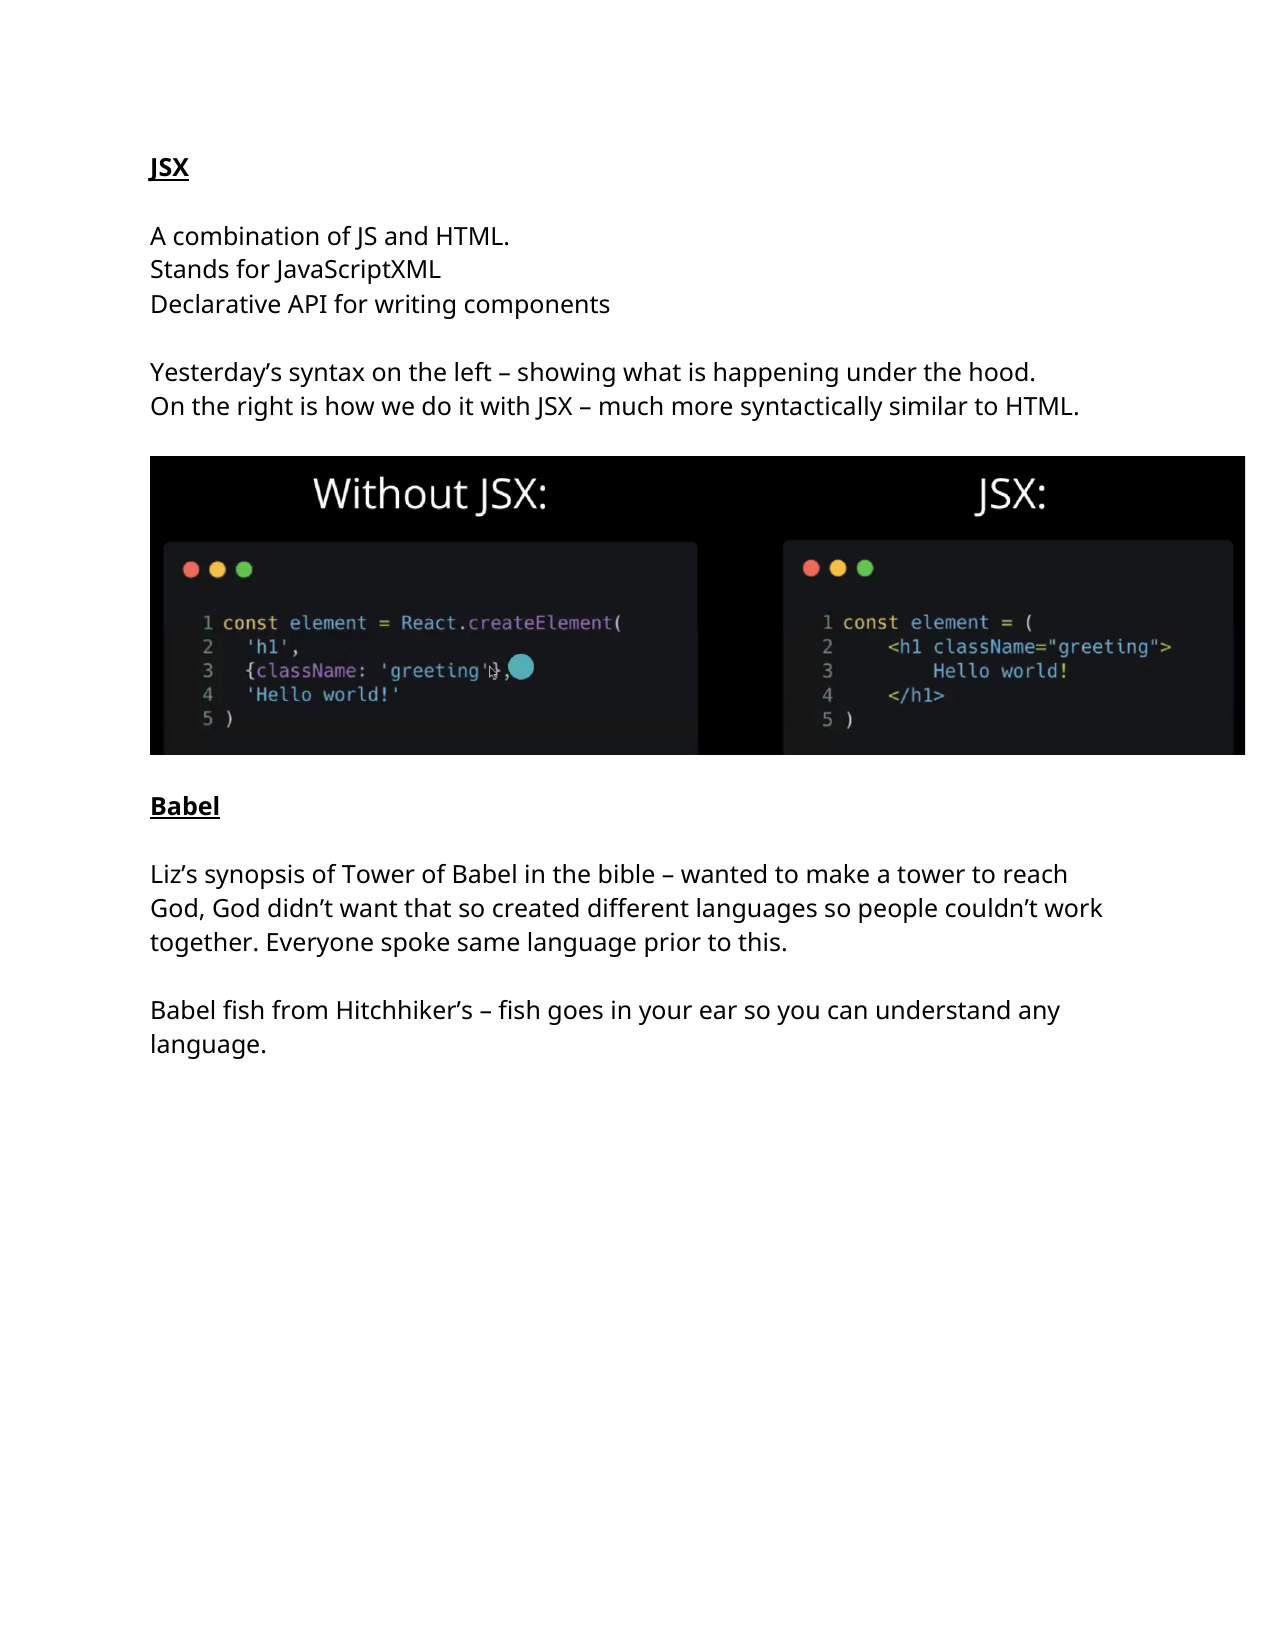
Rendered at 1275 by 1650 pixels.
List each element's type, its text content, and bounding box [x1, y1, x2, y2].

text Yesterday’s syntax on the left – showing what is happening under the hood. [150, 354, 1125, 388]
text A combination of JS and HTML. [150, 218, 1125, 252]
text Stands for JavaScriptXML [150, 252, 1125, 286]
picture [150, 456, 1246, 755]
text Babel fish from Hitchhiker’s – fish goes in your ear so you can understand any language. [150, 993, 1125, 1061]
text Declarative API for writing components [150, 286, 1125, 320]
text On the right is how we do it with JSX – much more syntactically similar to HTML. [150, 388, 1125, 422]
text Liz’s synopsis of Tower of Babel in the bible – wanted to make a tower to reach God, God didn’t want that so created different languages so people couldn’t work together. Everyone spoke same language prior to this. [150, 856, 1125, 959]
text JSX [150, 150, 1125, 184]
text Babel [150, 788, 1125, 822]
